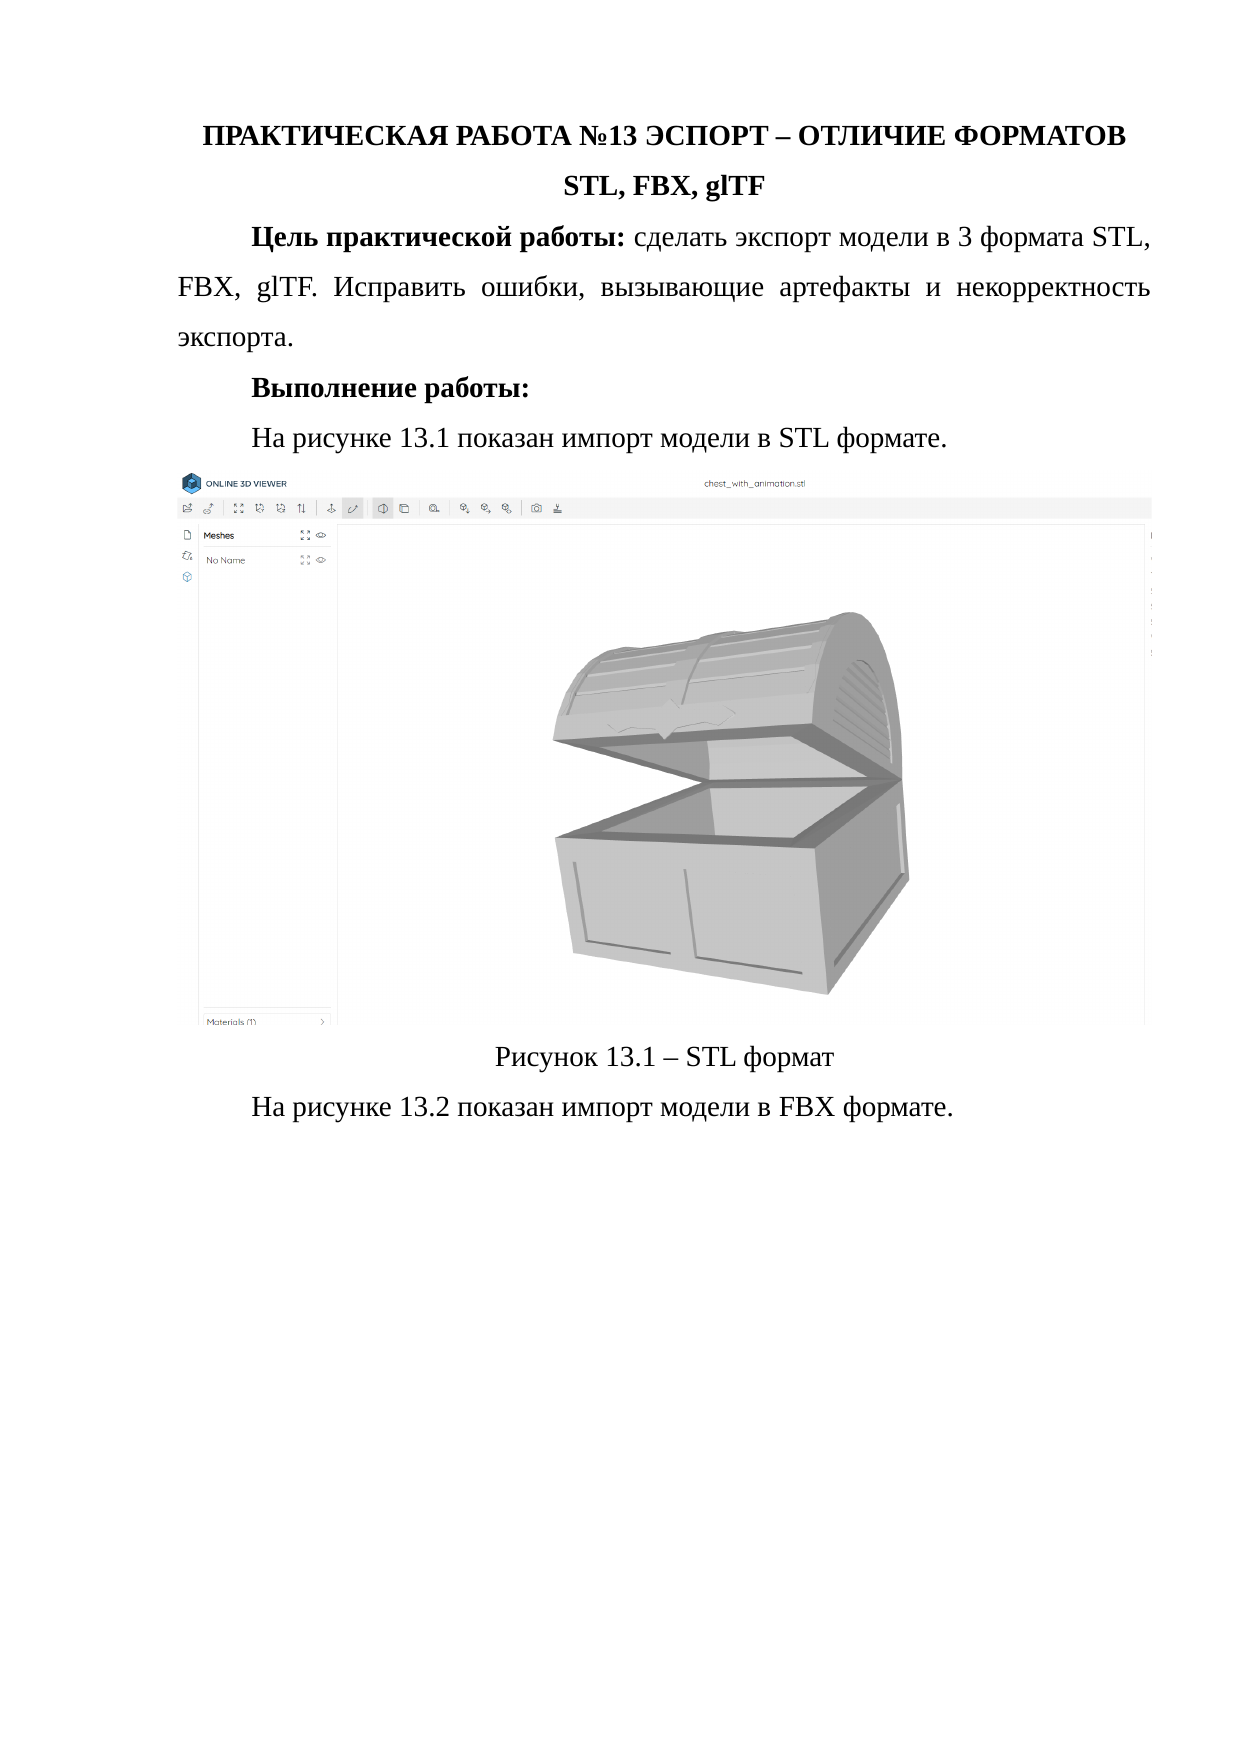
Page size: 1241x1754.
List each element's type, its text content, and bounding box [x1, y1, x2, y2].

text Выполнение работы: [177, 370, 1152, 403]
picture [177, 470, 1152, 1025]
subtitle ПРАКТИЧЕСКАЯ РАБОТА №13 ЭСПОРТ – ОТЛИЧИЕ ФОРМАТОВ STL, FBX, glTF [177, 118, 1152, 202]
text Цель практической работы: сделать экспорт модели в 3 формата STL, FBX, glTF. Исправить ошибки, вызывающие артефакты и некорректность экспорта. [177, 219, 1152, 353]
text На рисунке 13.2 показан импорт модели в FBX формате. [177, 1089, 1152, 1123]
text Рисунок 13.1 – STL формат [177, 1039, 1152, 1072]
text На рисунке 13.1 показан импорт модели в STL формате. [177, 420, 1152, 453]
